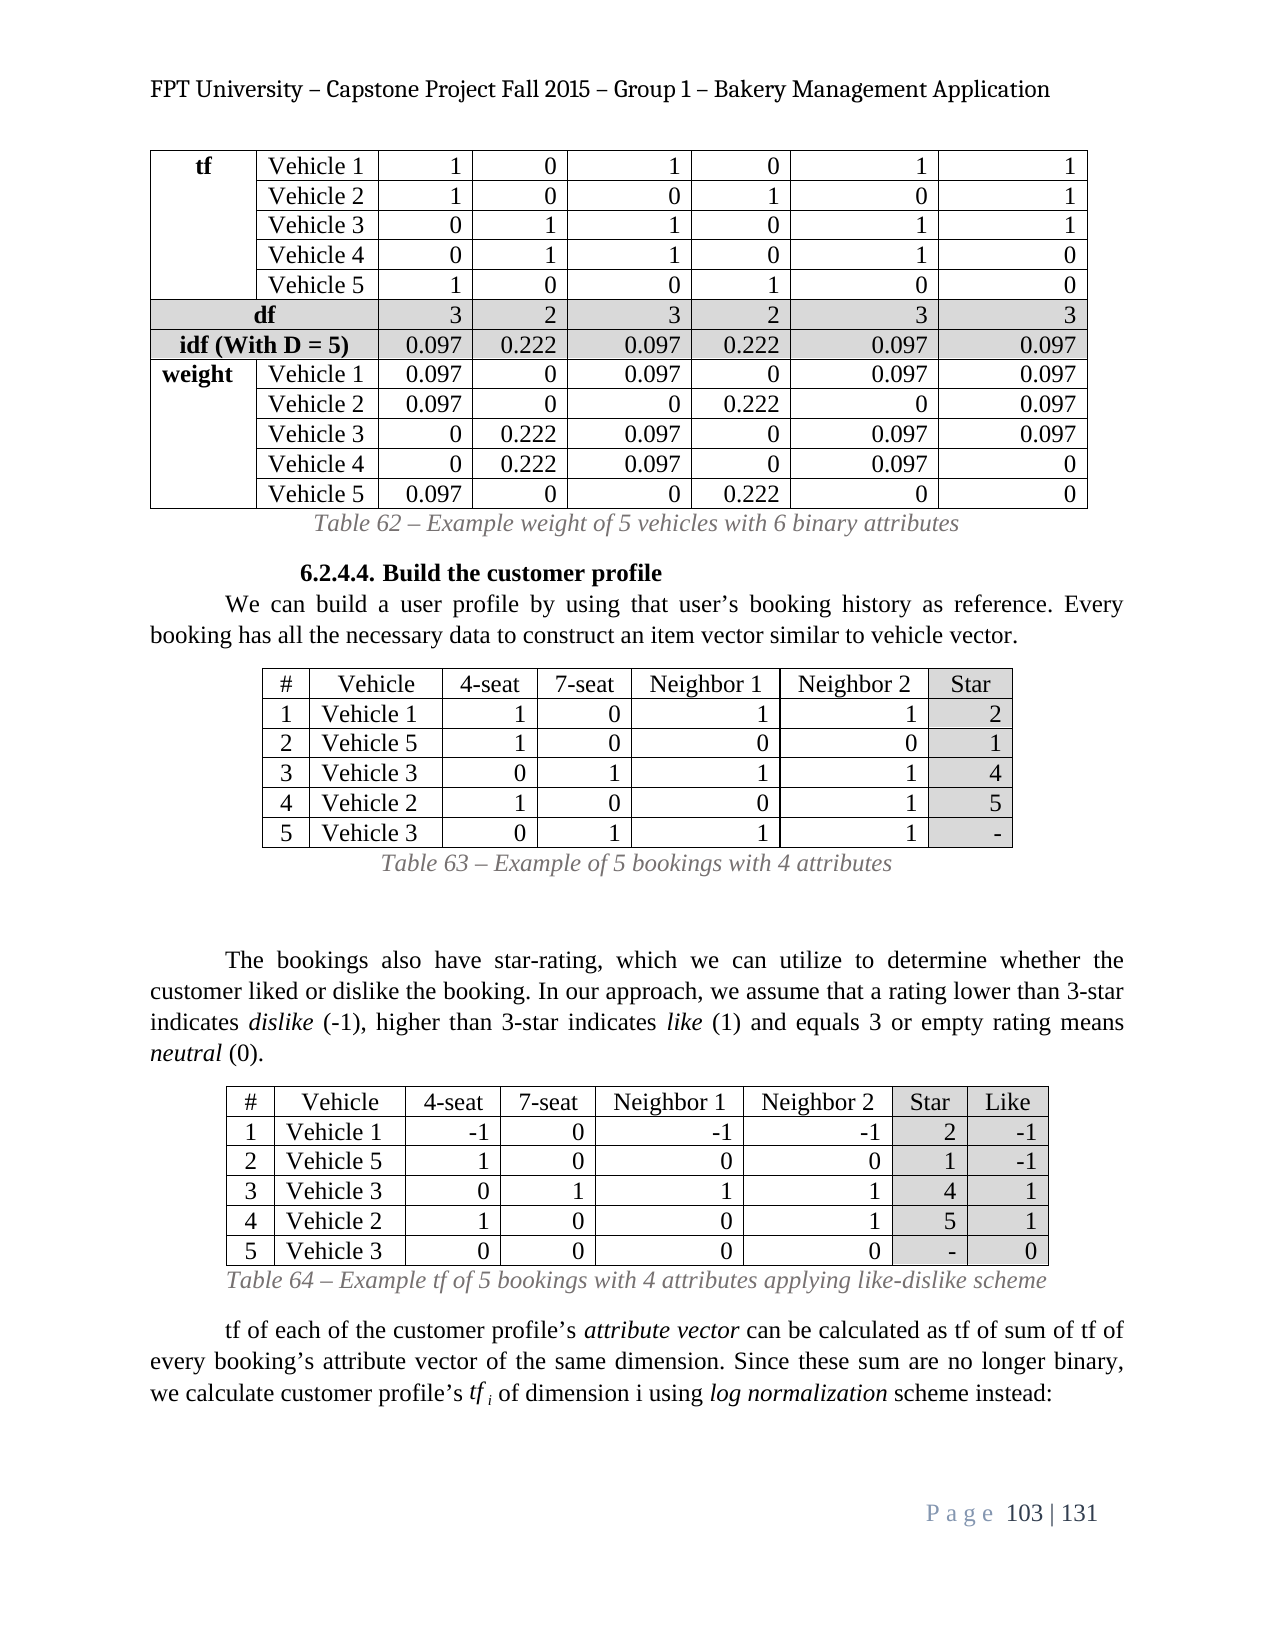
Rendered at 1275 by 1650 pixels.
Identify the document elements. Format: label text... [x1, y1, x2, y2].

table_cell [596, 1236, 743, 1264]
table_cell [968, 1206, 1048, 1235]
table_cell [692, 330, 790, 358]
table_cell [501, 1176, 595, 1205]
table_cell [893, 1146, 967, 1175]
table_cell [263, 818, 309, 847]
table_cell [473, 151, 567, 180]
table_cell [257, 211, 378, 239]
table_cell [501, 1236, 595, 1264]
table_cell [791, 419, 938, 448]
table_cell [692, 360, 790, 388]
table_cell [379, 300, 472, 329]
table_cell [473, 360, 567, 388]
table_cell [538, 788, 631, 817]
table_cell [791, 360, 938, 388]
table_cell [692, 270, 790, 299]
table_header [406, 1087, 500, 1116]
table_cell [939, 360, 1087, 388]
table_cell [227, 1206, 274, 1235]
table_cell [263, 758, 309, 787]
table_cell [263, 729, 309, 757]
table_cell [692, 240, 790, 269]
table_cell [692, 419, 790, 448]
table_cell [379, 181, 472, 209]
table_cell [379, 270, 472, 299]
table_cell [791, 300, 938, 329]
text We can build a user profile by using that user’s booking history as reference. Every booking has all the necessary data to construct an item vector similar to vehicle vector. [150, 589, 1125, 649]
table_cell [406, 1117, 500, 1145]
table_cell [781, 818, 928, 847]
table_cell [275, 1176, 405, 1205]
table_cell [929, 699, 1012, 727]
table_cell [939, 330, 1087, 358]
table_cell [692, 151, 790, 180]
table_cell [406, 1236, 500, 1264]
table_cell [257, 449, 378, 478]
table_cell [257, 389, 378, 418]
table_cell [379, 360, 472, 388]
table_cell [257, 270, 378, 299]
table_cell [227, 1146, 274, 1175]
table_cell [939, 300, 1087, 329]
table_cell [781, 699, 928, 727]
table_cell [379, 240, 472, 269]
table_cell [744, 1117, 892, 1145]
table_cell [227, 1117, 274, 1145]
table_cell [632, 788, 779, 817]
text The bookings also have star-rating, which we can utilize to determine whether the customer liked or dislike the booking. In our approach, we assume that a rating lower than 3-star indicates dislike (-1), higher than 3-star indicates like (1) and equals 3 or empty rating means neutral (0). [150, 945, 1125, 1067]
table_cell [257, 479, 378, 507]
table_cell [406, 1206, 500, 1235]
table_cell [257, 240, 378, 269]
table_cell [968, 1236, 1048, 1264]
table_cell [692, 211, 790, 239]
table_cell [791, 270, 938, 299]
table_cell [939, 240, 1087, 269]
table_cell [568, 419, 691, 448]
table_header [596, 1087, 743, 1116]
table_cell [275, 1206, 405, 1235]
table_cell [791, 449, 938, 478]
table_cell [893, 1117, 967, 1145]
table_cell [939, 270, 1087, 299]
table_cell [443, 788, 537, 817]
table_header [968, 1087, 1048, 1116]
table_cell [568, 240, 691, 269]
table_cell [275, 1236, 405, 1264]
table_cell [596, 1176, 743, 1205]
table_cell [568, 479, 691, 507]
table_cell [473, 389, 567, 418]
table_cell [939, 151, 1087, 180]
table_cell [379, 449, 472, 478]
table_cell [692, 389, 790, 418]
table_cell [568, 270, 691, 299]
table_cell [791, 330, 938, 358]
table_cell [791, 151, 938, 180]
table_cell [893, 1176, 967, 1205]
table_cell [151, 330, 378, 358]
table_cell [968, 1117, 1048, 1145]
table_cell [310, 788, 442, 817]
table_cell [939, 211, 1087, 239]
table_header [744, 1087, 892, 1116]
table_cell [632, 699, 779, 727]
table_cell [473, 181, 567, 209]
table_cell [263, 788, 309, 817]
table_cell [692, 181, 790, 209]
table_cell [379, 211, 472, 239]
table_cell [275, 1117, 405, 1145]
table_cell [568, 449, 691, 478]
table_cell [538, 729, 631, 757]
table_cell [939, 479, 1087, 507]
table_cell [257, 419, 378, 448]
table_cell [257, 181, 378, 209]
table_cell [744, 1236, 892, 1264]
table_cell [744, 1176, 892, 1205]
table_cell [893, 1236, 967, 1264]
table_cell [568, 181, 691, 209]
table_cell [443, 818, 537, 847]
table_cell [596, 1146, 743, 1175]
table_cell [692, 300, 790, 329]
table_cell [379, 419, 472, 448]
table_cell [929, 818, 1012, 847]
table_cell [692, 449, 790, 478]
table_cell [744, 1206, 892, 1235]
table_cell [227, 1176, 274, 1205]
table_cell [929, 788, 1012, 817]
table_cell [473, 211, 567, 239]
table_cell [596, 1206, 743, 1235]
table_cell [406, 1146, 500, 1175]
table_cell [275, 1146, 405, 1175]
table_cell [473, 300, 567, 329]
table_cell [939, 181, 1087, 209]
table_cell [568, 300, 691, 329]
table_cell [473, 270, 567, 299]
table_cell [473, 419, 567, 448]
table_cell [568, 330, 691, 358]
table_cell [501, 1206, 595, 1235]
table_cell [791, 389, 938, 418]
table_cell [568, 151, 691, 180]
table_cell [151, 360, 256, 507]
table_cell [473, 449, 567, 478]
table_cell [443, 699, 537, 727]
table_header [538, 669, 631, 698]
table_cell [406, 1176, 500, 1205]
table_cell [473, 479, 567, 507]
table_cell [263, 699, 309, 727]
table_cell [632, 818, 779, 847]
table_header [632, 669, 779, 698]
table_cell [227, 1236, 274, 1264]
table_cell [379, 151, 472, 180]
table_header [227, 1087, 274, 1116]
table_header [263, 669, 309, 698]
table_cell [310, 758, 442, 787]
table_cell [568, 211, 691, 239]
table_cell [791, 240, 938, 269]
subtitle Build the customer profile [300, 558, 1125, 587]
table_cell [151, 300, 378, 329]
text tf of each of the customer profile’s attribute vector can be calculated as tf of sum of tf of every booking’s attribute vector of the same dimension. Since these sum are no longer binary, we calculate customer profile’s of dimension i using log normalization scheme instead: [150, 1315, 1125, 1409]
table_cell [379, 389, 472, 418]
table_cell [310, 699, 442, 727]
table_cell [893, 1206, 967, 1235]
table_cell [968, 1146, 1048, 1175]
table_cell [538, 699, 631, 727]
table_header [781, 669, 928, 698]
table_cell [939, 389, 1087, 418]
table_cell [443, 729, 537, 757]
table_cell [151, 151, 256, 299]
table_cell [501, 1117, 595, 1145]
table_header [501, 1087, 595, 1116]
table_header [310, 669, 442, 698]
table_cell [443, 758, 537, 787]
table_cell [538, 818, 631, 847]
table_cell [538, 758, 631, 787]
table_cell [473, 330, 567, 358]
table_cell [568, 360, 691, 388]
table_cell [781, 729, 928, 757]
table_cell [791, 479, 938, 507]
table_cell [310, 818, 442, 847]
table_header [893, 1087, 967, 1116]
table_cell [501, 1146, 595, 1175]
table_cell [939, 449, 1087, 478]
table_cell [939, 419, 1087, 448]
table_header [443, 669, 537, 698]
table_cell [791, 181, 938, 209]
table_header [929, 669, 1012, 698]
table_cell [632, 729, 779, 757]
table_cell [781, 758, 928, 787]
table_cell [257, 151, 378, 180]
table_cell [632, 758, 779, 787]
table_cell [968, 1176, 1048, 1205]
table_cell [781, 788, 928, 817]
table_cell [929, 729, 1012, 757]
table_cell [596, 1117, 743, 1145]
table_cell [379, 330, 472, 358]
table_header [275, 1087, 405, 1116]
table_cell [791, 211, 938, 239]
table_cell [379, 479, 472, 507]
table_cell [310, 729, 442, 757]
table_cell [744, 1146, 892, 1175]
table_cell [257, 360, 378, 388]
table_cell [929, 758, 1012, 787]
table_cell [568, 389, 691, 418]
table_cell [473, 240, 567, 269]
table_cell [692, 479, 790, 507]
